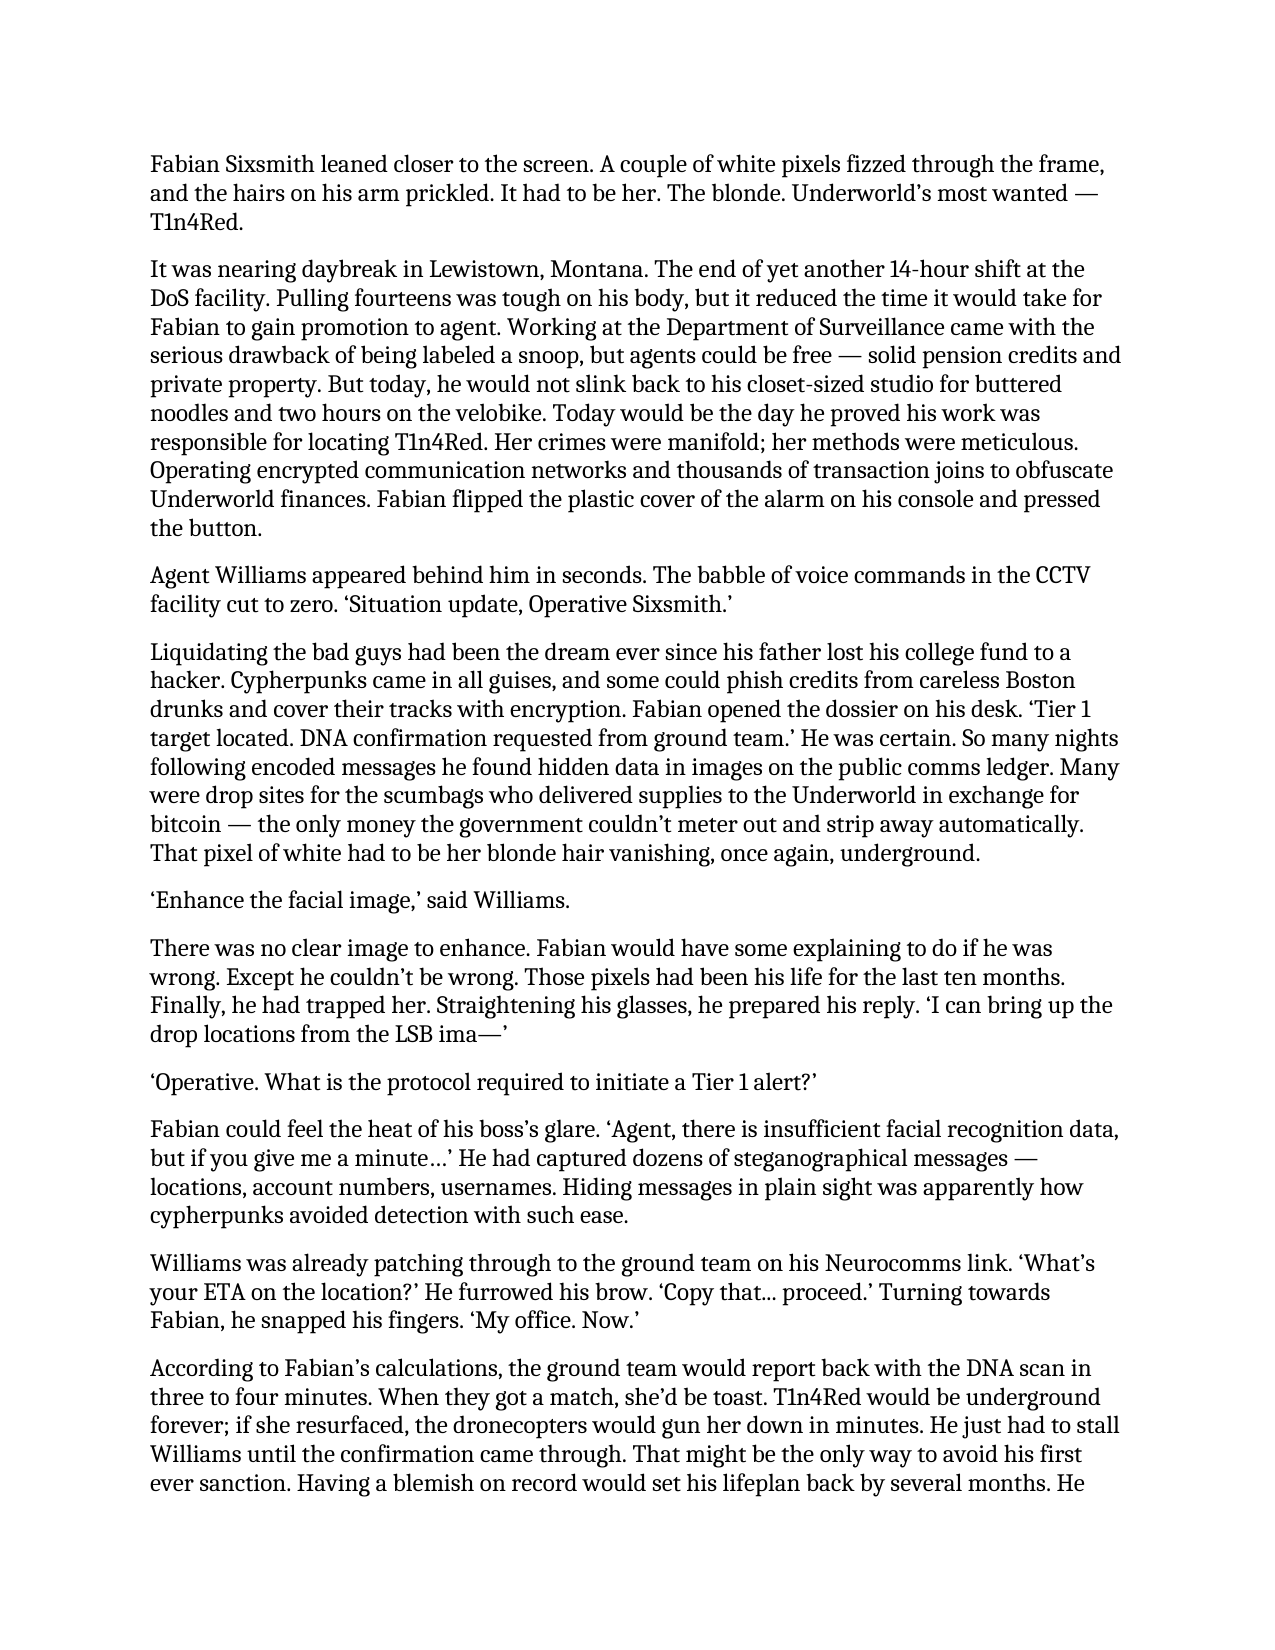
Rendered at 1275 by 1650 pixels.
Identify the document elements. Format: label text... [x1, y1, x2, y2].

text ‘Operative. What is the protocol required to initiate a Tier 1 alert?’ [150, 1067, 1125, 1096]
text Agent Williams appeared behind him in seconds. The babble of voice commands in the CCTV facility cut to zero. ‘Situation update, Operative Sixsmith.’ [150, 561, 1125, 619]
text It was nearing daybreak in Lewistown, Montana. The end of yet another 14-hour shift at the DoS facility. Pulling fourteens was tough on his body, but it reduced the time it would take for Fabian to gain promotion to agent. Working at the Department of Surveillance came with the serious drawback of being labeled a snoop, but agents could be free — solid pension credits and private property. But today, he would not slink back to his closet-sized studio for buttered noodles and two hours on the velobike. Today would be the day he proved his work was responsible for locating T1n4Red. Her crimes were manifold; her methods were meticulous. Operating encrypted communication networks and thousands of transaction joins to obfuscate Underworld finances. Fabian flipped the plastic cover of the alarm on his console and pressed the button. [150, 255, 1125, 542]
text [150, 1354, 1125, 1497]
text Liquidating the bad guys had been the dream ever since his father lost his college fund to a hacker. Cypherpunks came in all guises, and some could phish credits from careless Boston drunks and cover their tracks with encryption. Fabian opened the dossier on his desk. ‘Tier 1 target located. DNA confirmation requested from ground team.’ He was certain. So many nights following encoded messages he found hidden data in images on the public comms ledger. Many were drop sites for the scumbags who delivered supplies to the Underworld in exchange for bitcoin — the only money the government couldn’t meter out and strip away automatically. That pixel of white had to be her blonde hair vanishing, once again, underground. [150, 637, 1125, 867]
text There was no clear image to enhance. Fabian would have some explaining to do if he was wrong. Except he couldn’t be wrong. Those pixels had been his life for the last ten months. Finally, he had trapped her. Straightening his glasses, he prepared his reply. ‘I can bring up the drop locations from the LSB ima—’ [150, 934, 1125, 1049]
text Fabian could feel the heat of his boss’s glare. ‘Agent, there is insufficient facial recognition data, but if you give me a minute…’ He had captured dozens of steganographical messages — locations, account numbers, usernames. Hiding messages in plain sight was apparently how cypherpunks avoided detection with such ease. [150, 1115, 1125, 1230]
text Fabian Sixsmith leaned closer to the screen. A couple of white pixels fizzed through the frame, and the hairs on his arm prickled. It had to be her. The blonde. Underworld’s most wanted — T1n4Red. [150, 150, 1125, 236]
text ‘Enhance the facial image,’ said Williams. [150, 886, 1125, 915]
text Williams was already patching through to the ground team on his Neurocomms link. ‘What’s your ETA on the location?’ He furrowed his brow. ‘Copy that... proceed.’ Turning towards Fabian, he snapped his fingers. ‘My office. Now.’ [150, 1249, 1125, 1335]
